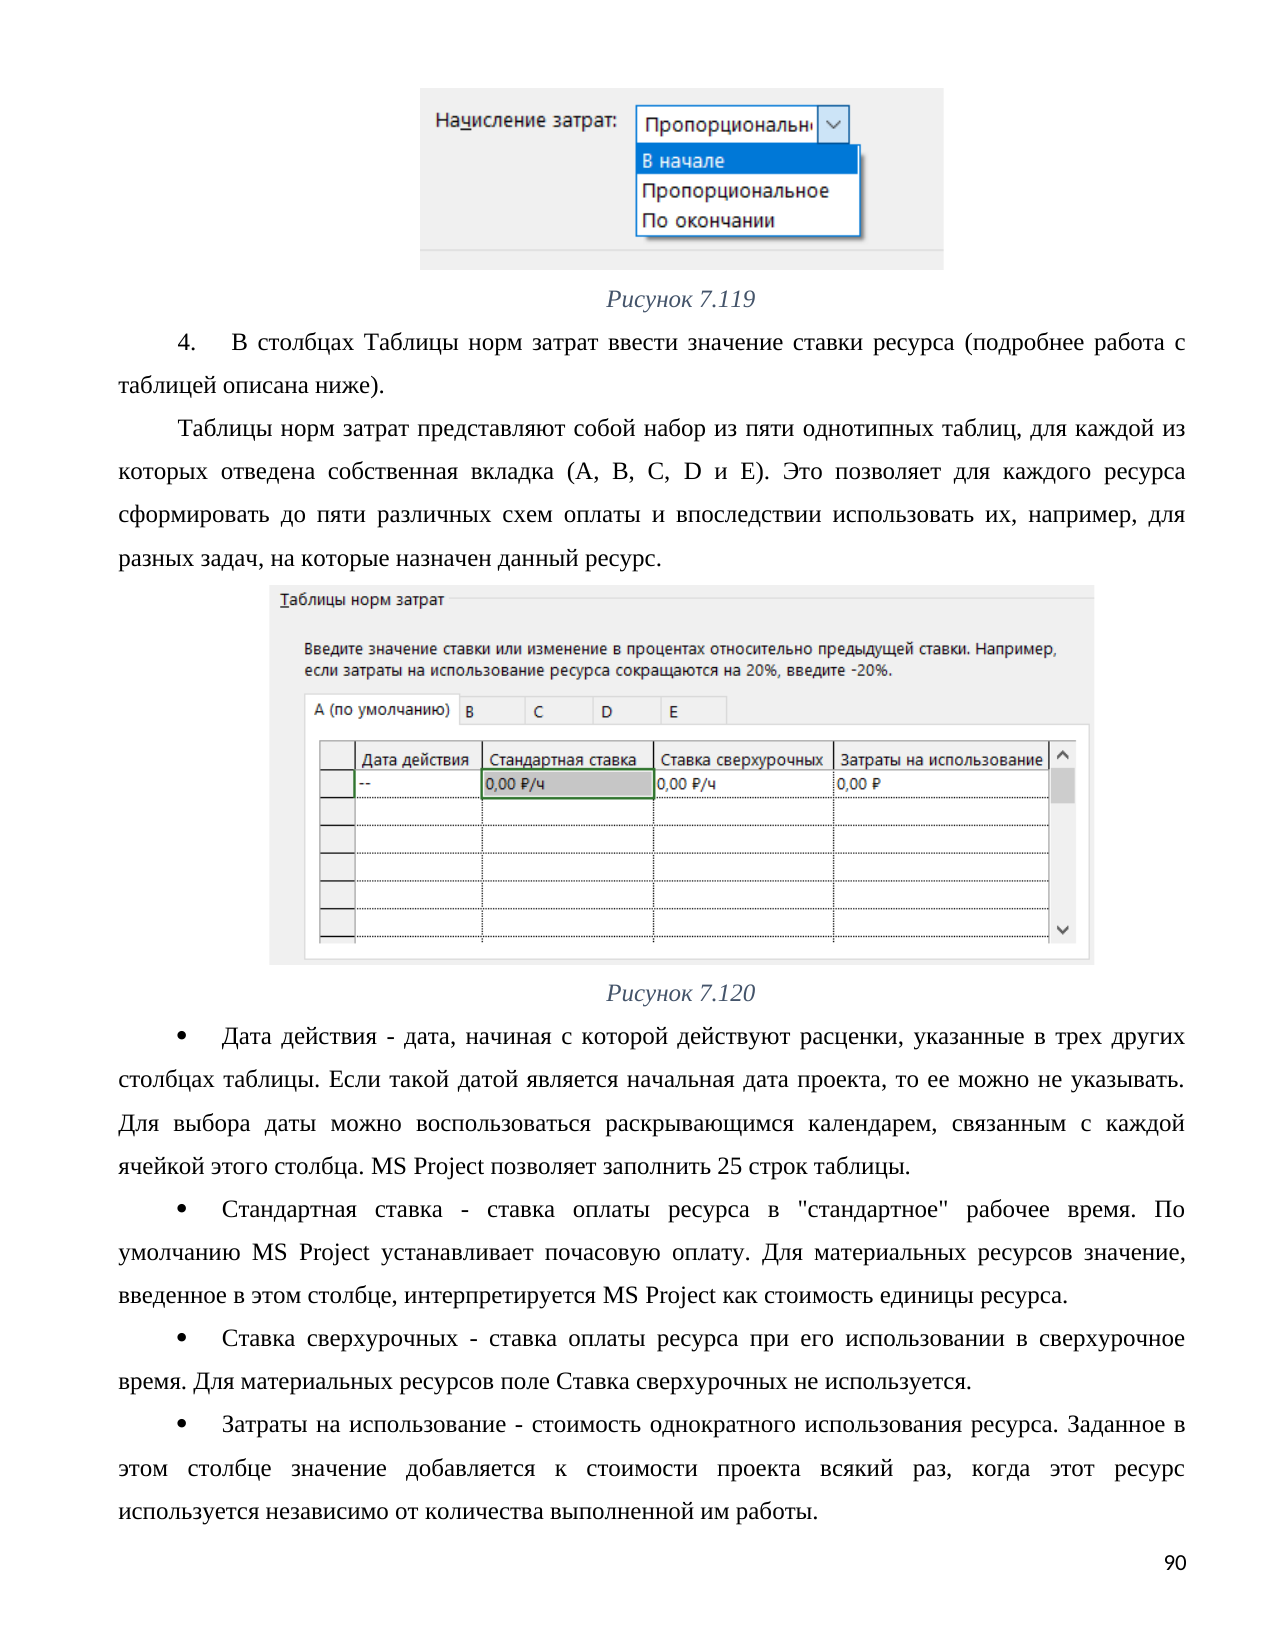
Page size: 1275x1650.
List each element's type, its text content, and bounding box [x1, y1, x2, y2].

text Таблицы норм затрат представляют собой набор из пяти однотипных таблиц, для каждой из которых отведена собственная вкладка (А, В, С, D и Е). Это позволяет для каждого ресурса сформировать до пяти различных схем оплаты и впоследствии использовать их, например, для разных задач, на которые назначен данный ресурс. [118, 413, 1186, 571]
list Дата действия - дата, начиная с которой действуют расценки, указанные в трех других столбцах таблицы. Если такой датой является начальная дата проекта, то ее можно не указывать. Для выбора даты можно воспользоваться раскрывающимся календарем, связанным с каждой ячейкой этого столбца. MS Project позволяет заполнить 25 строк таблицы. [118, 1021, 1186, 1179]
list В столбцах Таблицы норм затрат ввести значение ставки ресурса (подробнее работа с таблицей описана ниже). [118, 327, 1186, 399]
list Стандартная ставка - ставка оплаты ресурса в "стандартное" рабочее время. По умолчанию MS Project устанавливает почасовую оплату. Для материальных ресурсов значение, введенное в этом столбце, интерпретируется MS Project как стоимость единицы ресурса. [118, 1194, 1186, 1309]
list Затраты на использование - стоимость однократного использования ресурса. Заданное в этом столбце значение добавляется к стоимости проекта всякий раз, когда этот ресурс используется независимо от количества выполненной им работы. [118, 1409, 1186, 1524]
list Ставка сверхурочных - ставка оплаты ресурса при его использовании в сверхурочное время. Для материальных ресурсов поле Ставка сверхурочных не используется. [118, 1323, 1186, 1395]
picture [420, 88, 944, 270]
picture [269, 585, 1095, 965]
